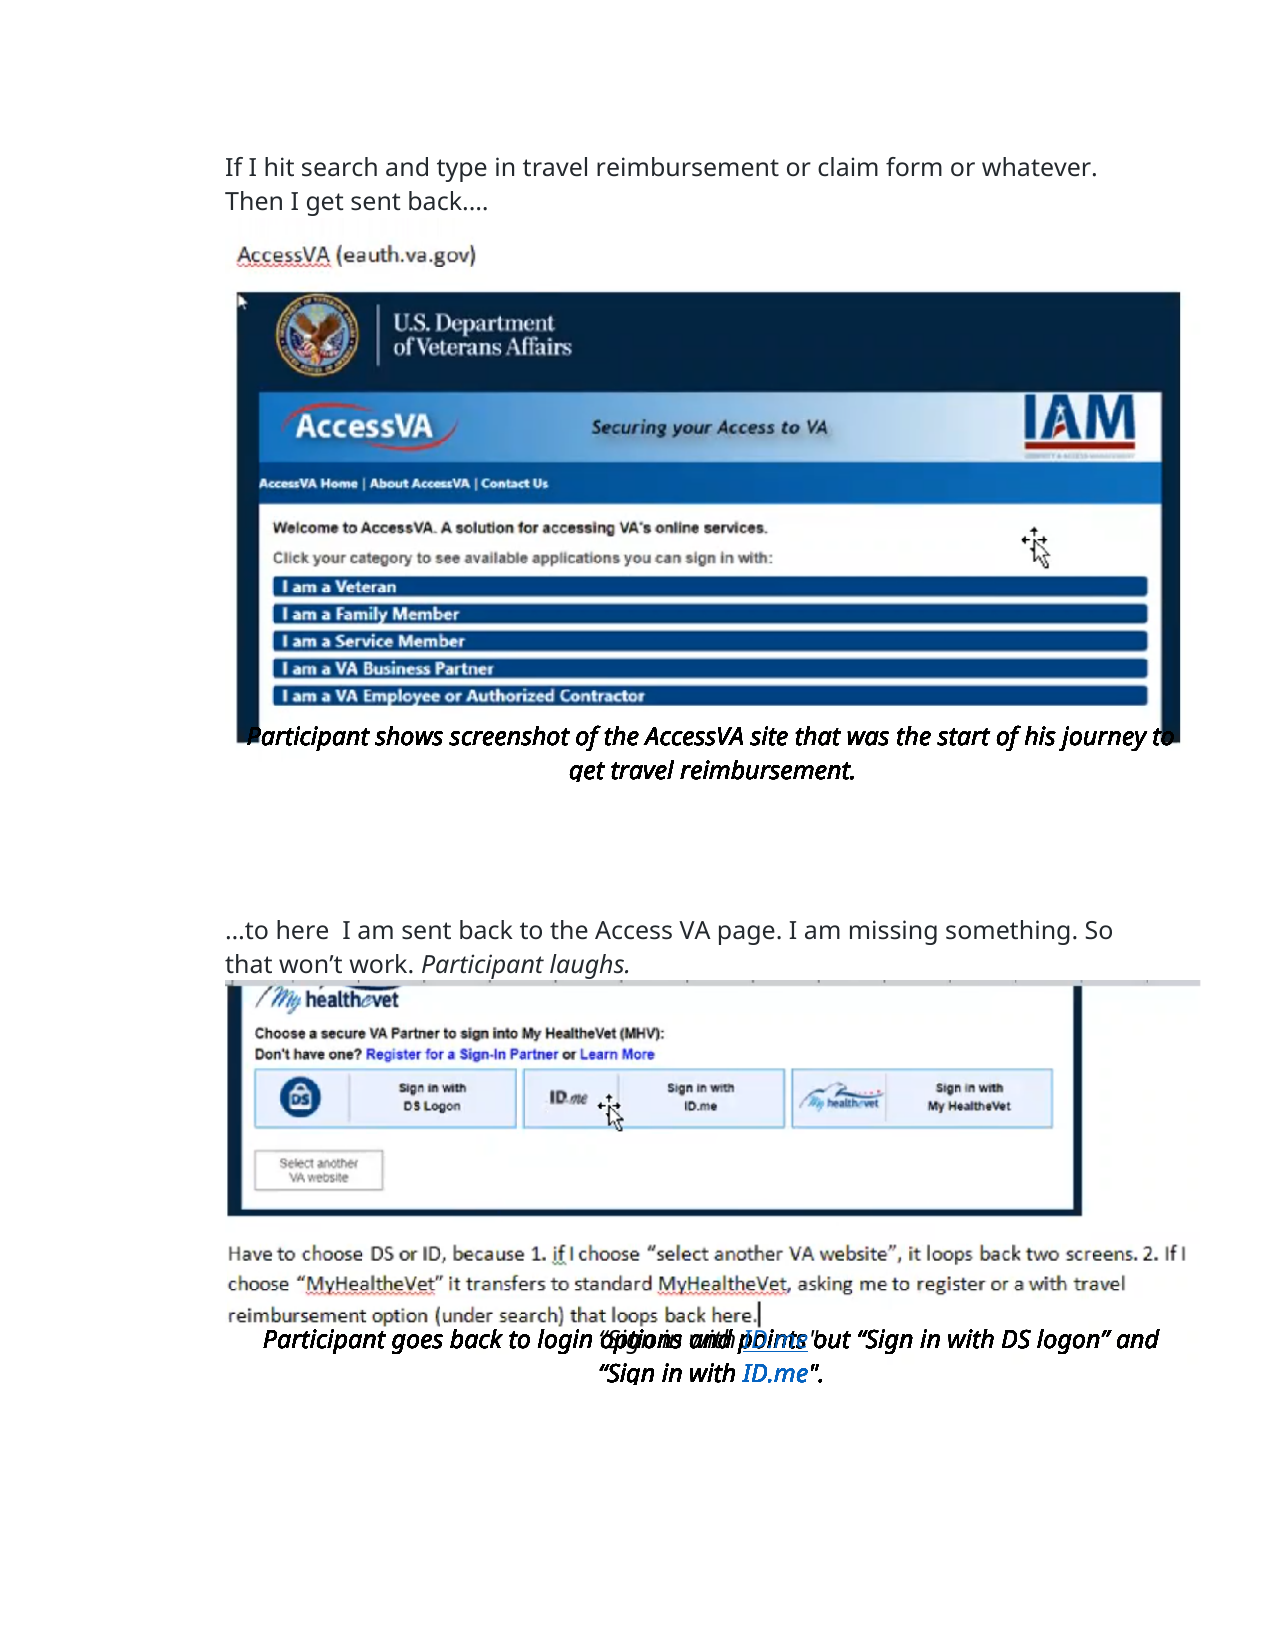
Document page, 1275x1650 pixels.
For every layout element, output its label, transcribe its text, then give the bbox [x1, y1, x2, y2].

picture [225, 218, 1201, 762]
text …to here I am sent back to the Access VA page. I am missing something. So that won’t work. Participant laughs. [225, 1365, 1125, 1461]
picture [225, 980, 1201, 1365]
text If I hit search and type in travel reimbursement or claim form or whatever. Then I get sent back.… [225, 762, 1125, 858]
text …to here I am sent back to the Access VA page. I am missing something. So that won’t work. Participant laughs. [225, 913, 1125, 980]
text If I hit search and type in travel reimbursement or claim form or whatever. Then I get sent back.… [225, 150, 1125, 218]
